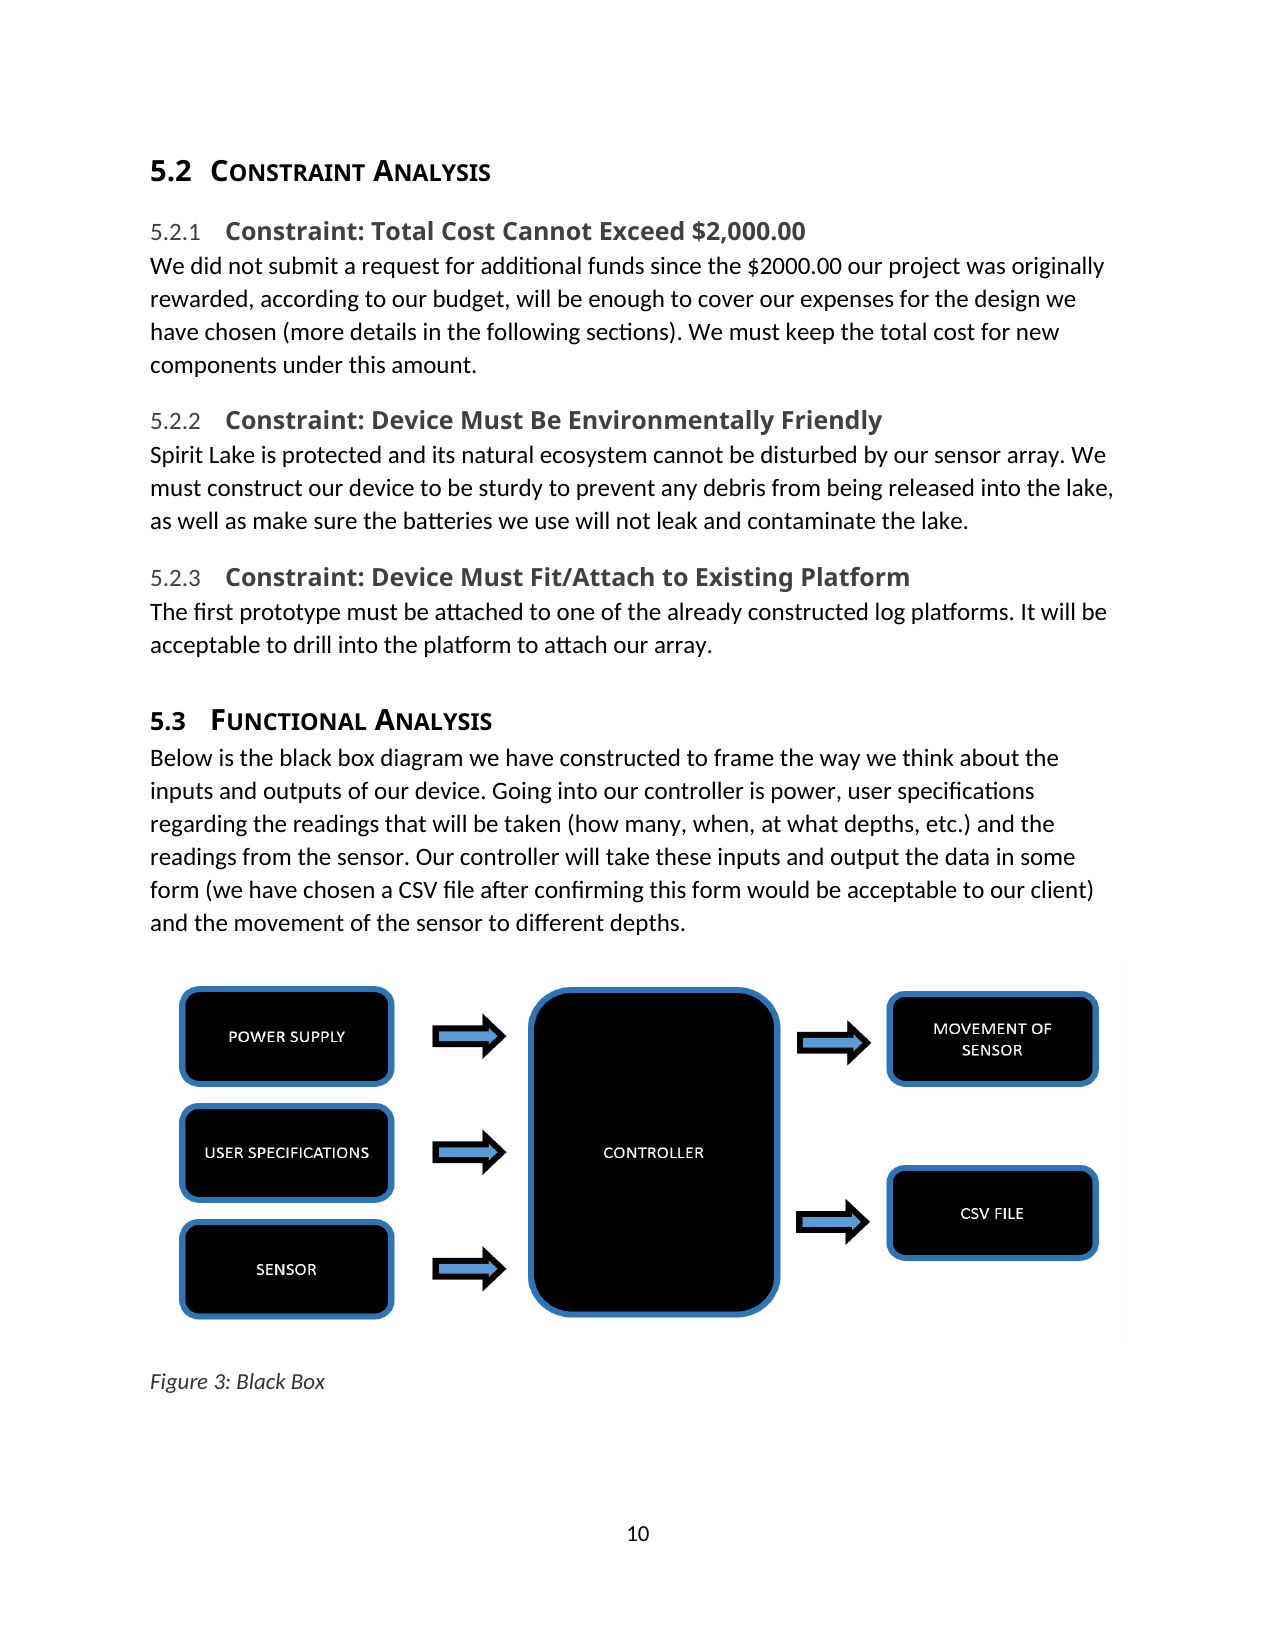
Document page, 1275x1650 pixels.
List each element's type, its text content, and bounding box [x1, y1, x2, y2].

text We did not submit a request for additional funds since the $2000.00 our project was originally rewarded, according to our budget, will be enough to cover our expenses for the design we have chosen (more details in the following sections). We must keep the total cost for new components under this amount. [150, 250, 1125, 380]
text Below is the black box diagram we have constructed to frame the way we think about the inputs and outputs of our device. Going into our controller is power, user specifications regarding the readings that will be taken (how many, when, at what depths, etc.) and the readings from the sensor. Our controller will take these inputs and output the data in some form (we have chosen a CSV file after confirming this form would be acceptable to our client) and the movement of the sensor to different depths. [150, 742, 1125, 937]
subtitle Constraint Analysis [150, 150, 1125, 190]
text The first prototype must be attached to one of the already constructed log platforms. It will be acceptable to drill into the platform to attach our array. [150, 596, 1125, 659]
text Figure 3: Black Box [150, 1367, 1125, 1395]
picture [150, 956, 1125, 1349]
subtitle Constraint: Device Must Fit/Attach to Existing Platform [150, 559, 1125, 593]
subtitle Constraint: Total Cost Cannot Exceed $2,000.00 [150, 214, 1125, 248]
text Spirit Lake is protected and its natural ecosystem cannot be disturbed by our sensor array. We must construct our device to be sturdy to prevent any debris from being released into the lake, as well as make sure the batteries we use will not leak and contaminate the lake. [150, 440, 1125, 536]
subtitle Functional Analysis [150, 699, 1125, 739]
subtitle Constraint: Device Must Be Environmentally Friendly [150, 403, 1125, 437]
